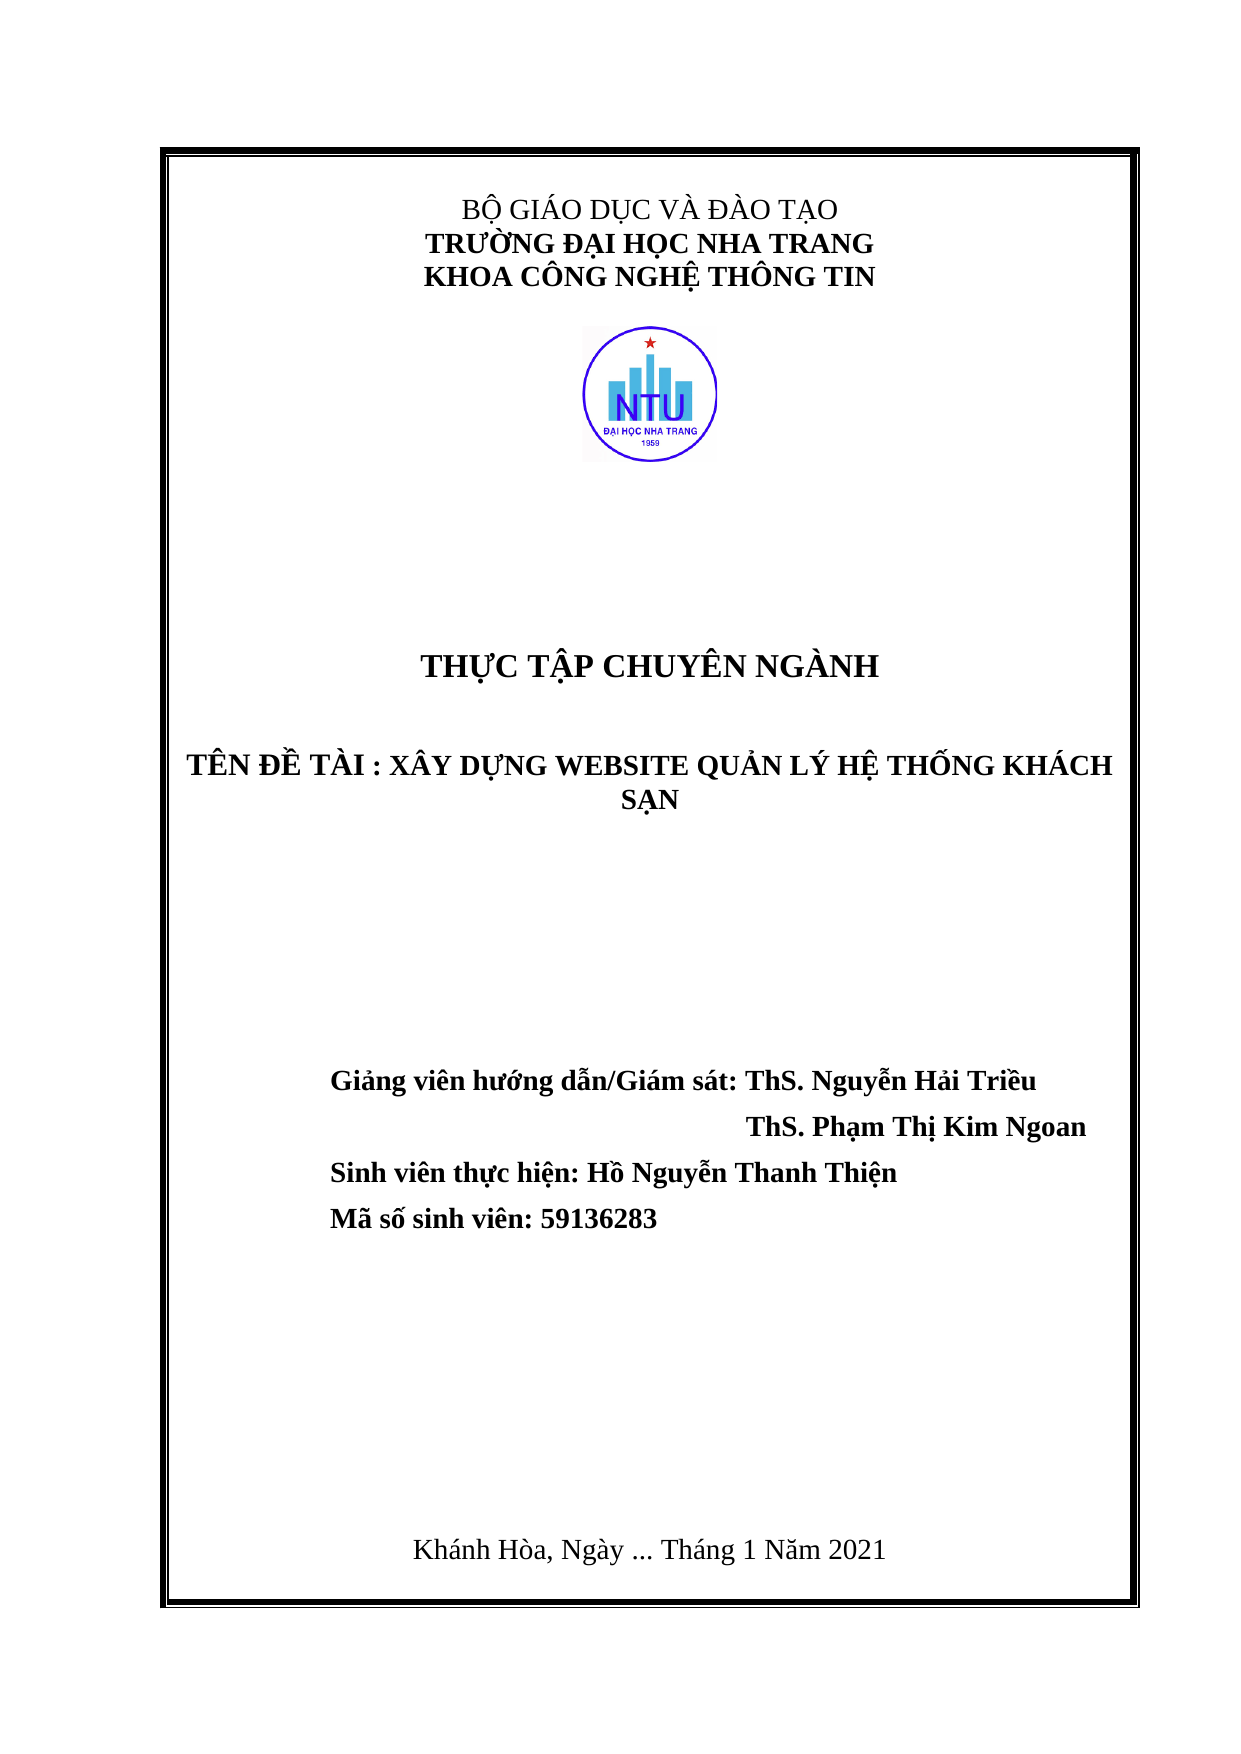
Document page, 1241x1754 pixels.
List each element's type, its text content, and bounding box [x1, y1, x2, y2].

text BỘ GIÁO DỤC VÀ ĐÀO TẠO [177, 192, 1122, 226]
text TRƯỜNG ĐẠI HỌC NHA TRANG [177, 226, 1122, 259]
text KHOA CÔNG NGHỆ THÔNG TIN [177, 259, 1122, 293]
text TÊN ĐỀ TÀI : XÂY DỰNG WEBSITE QUẢN LÝ HỆ THỐNG KHÁCH SẠN [177, 746, 1122, 816]
picture [582, 326, 718, 462]
text Khánh Hòa, Ngày ... Tháng 1 Năm 2021 [177, 1532, 1122, 1566]
text THỰC TẬP CHUYÊN NGÀNH [177, 646, 1122, 684]
